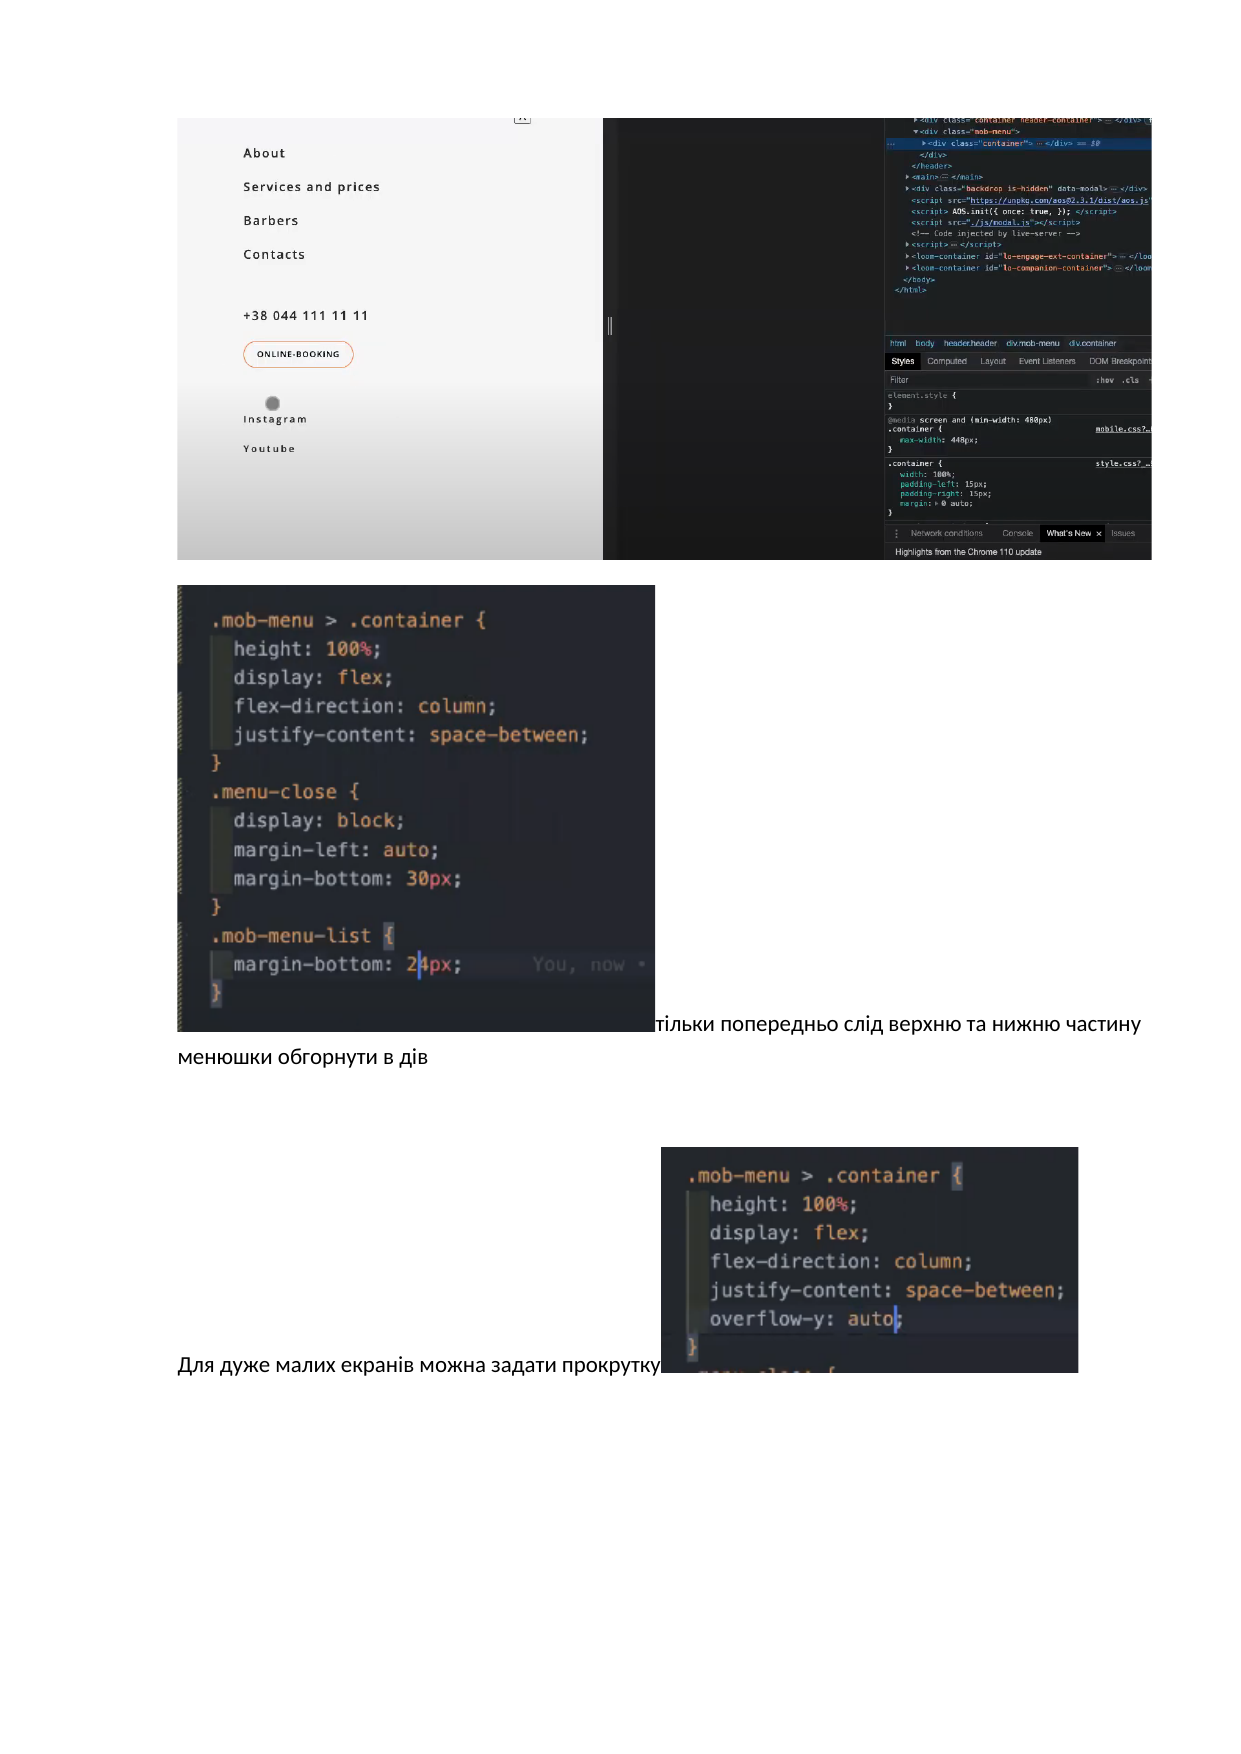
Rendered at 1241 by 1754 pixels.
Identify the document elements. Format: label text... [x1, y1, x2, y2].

picture [177, 585, 656, 1032]
picture [177, 118, 1152, 560]
picture [661, 1147, 1079, 1373]
